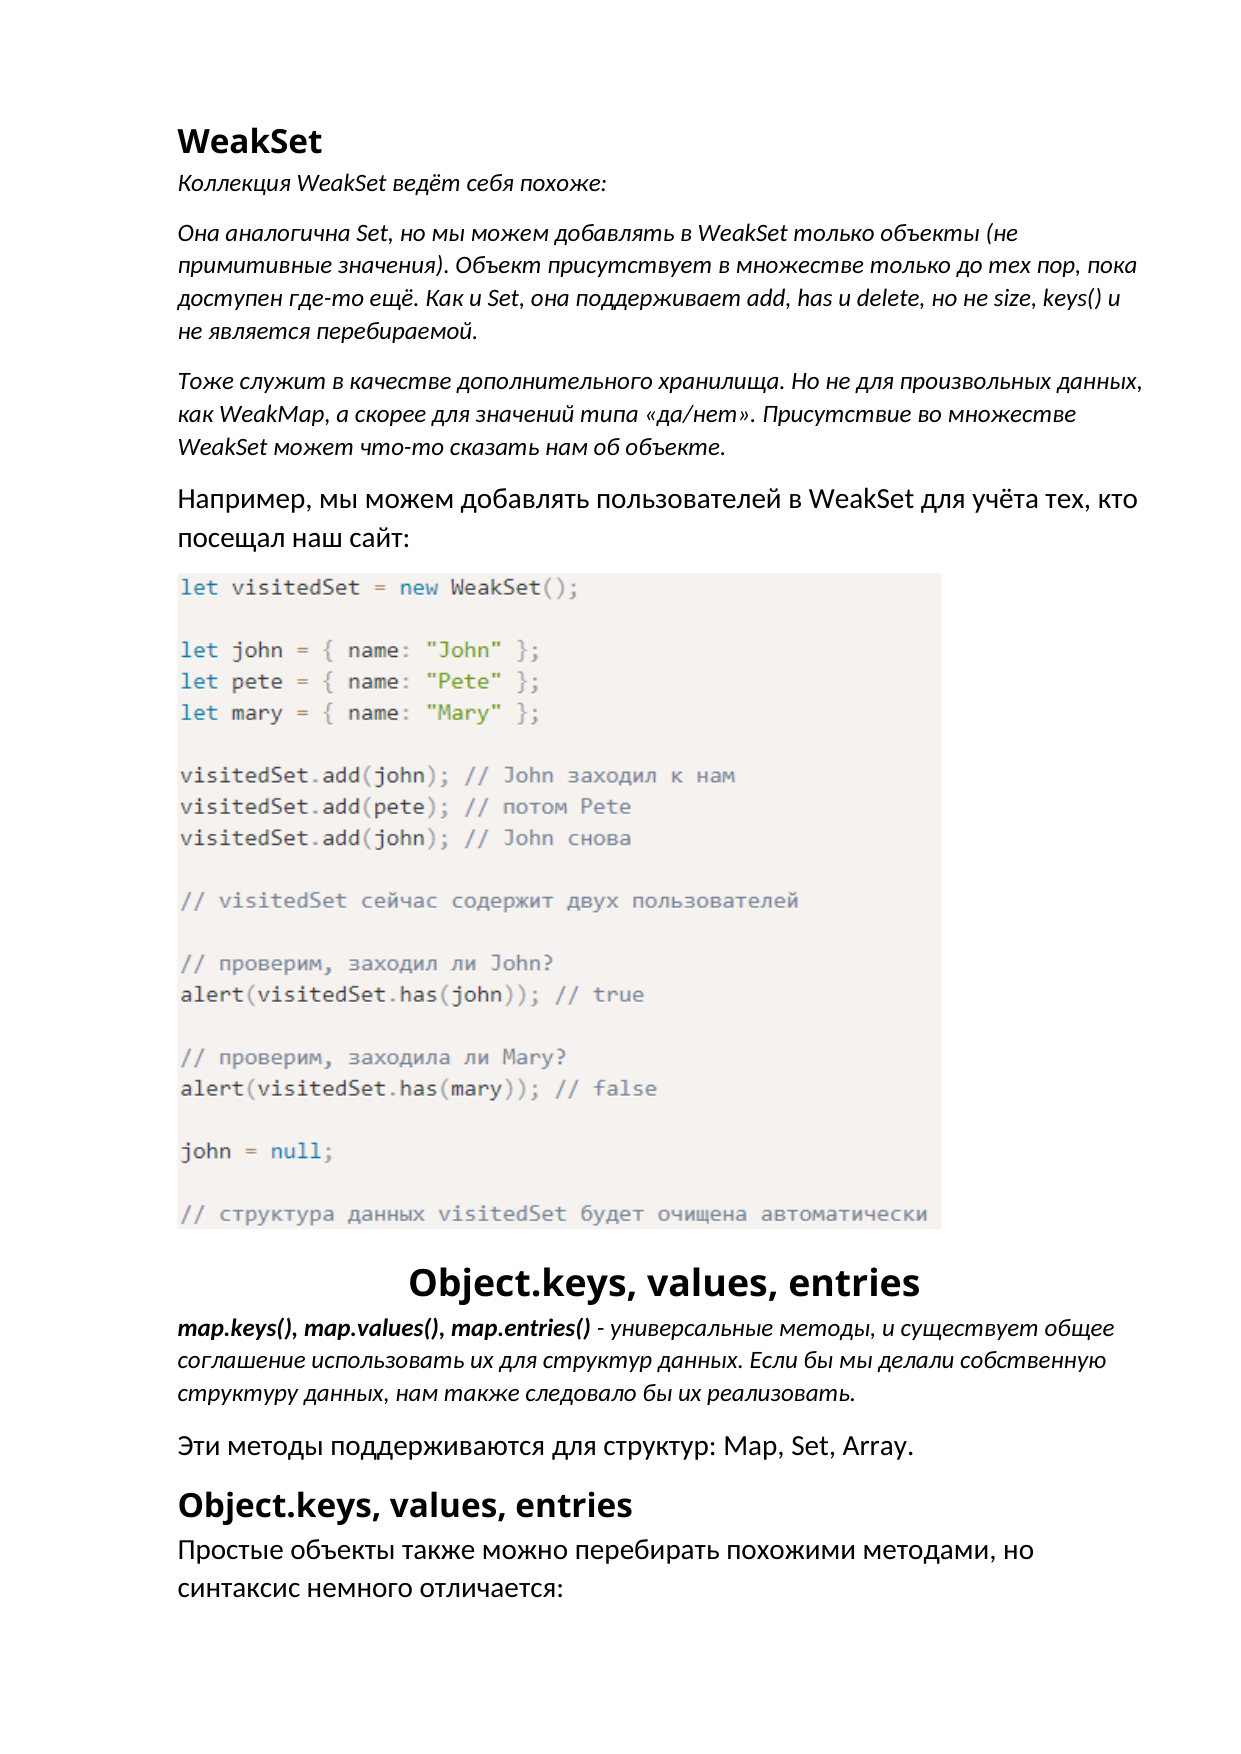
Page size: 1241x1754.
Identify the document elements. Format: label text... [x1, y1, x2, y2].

text map.keys(), map.values(), map.entries() - универсальные методы, и существует общее соглашение использовать их для структур данных. Если бы мы делали собственную структуру данных, нам также следовало бы их реализовать. [177, 1312, 1152, 1408]
picture [177, 573, 942, 1229]
text Она аналогична Set, но мы можем добавлять в WeakSet только объекты (не примитивные значения). Объект присутствует в множестве только до тех пор, пока доступен где-то ещё. Как и Set, она поддерживает add, has и delete, но не size, keys() и не является перебираемой. [177, 217, 1152, 346]
text Коллекция WeakSet ведёт себя похоже: [177, 167, 1152, 198]
subtitle Object.keys, values, entries [177, 1482, 1152, 1528]
text Эти методы поддерживаются для структур: Map, Set, Array. [177, 1427, 1152, 1463]
text Например, мы можем добавлять пользователей в WeakSet для учёта тех, кто посещал наш сайт: [177, 480, 1152, 554]
subtitle WeakSet [177, 118, 1152, 163]
text Простые объекты также можно перебирать похожими методами, но синтаксис немного отличается: [177, 1531, 1152, 1605]
text Тоже служит в качестве дополнительного хранилища. Но не для произвольных данных, как WeakMap, а скорее для значений типа «да/нет». Присутствие во множестве WeakSet может что-то сказать нам об объекте. [177, 365, 1152, 461]
subtitle Object.keys, values, entries [177, 1257, 1152, 1308]
